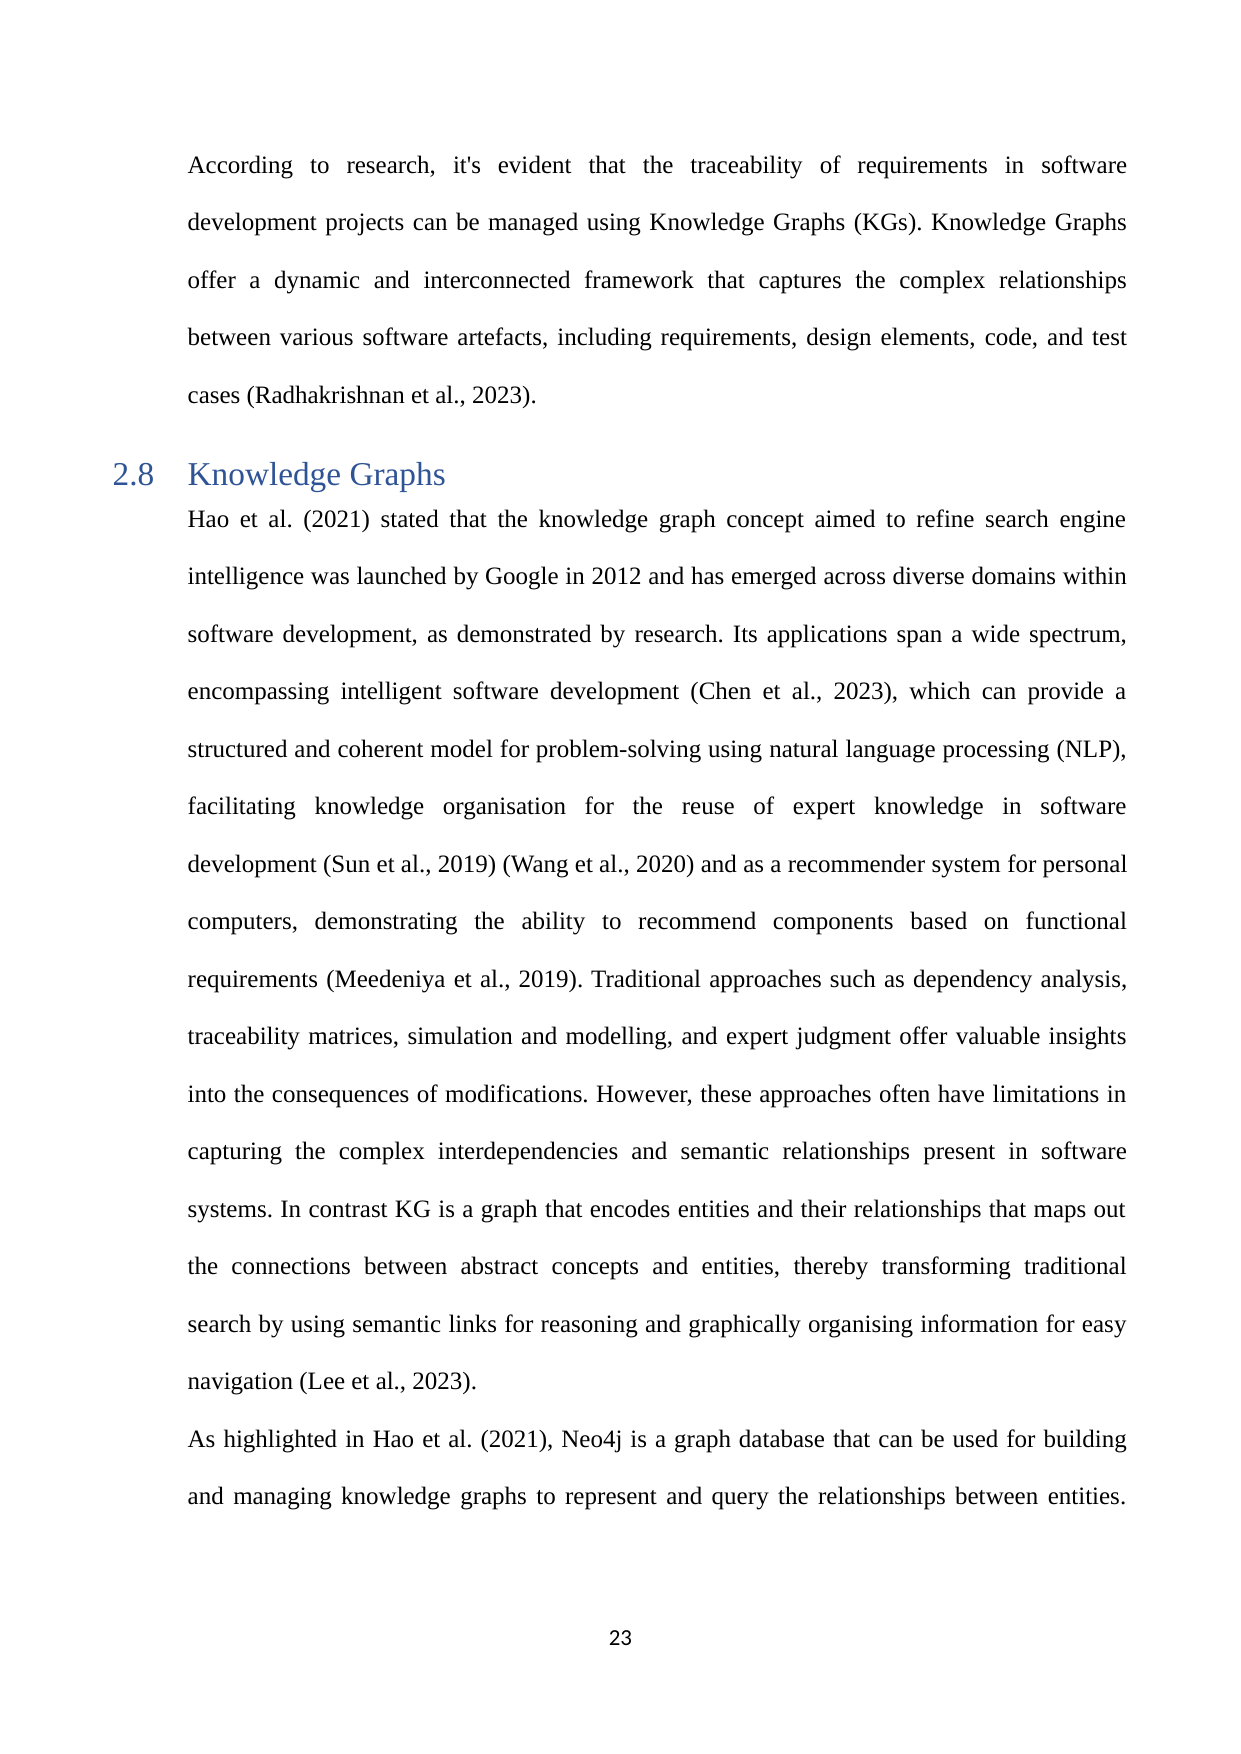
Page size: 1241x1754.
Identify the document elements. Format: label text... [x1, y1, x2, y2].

subtitle 2.8 Knowledge Graphs [112, 454, 1128, 492]
text According to research, it's evident that the traceability of requirements in software development projects can be managed using Knowledge Graphs (KGs). Knowledge Graphs offer a dynamic and interconnected framework that captures the complex relationships between various software artefacts, including requirements, design elements, code, and test cases (Radhakrishnan et al., 2023). [187, 150, 1128, 409]
text Hao et al. (2021) stated that the knowledge graph concept aimed to refine search engine intelligence was launched by Google in 2012 and has emerged across diverse domains within software development, as demonstrated by research. Its applications span a wide spectrum, encompassing intelligent software development (Chen et al., 2023), which can provide a structured and coherent model for problem-solving using natural language processing (NLP), facilitating knowledge organisation for the reuse of expert knowledge in software development (Sun et al., 2019) (Wang et al., 2020) and as a recommender system for personal computers, demonstrating the ability to recommend components based on functional requirements (Meedeniya et al., 2019). Traditional approaches such as dependency analysis, traceability matrices, simulation and modelling, and expert judgment offer valuable insights into the consequences of modifications. However, these approaches often have limitations in capturing the complex interdependencies and semantic relationships present in software systems. In contrast KG is a graph that encodes entities and their relationships that maps out the connections between abstract concepts and entities, thereby transforming traditional search by using semantic links for reasoning and graphically organising information for easy navigation (Lee et al., 2023). [187, 504, 1128, 1395]
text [187, 1424, 1128, 1510]
